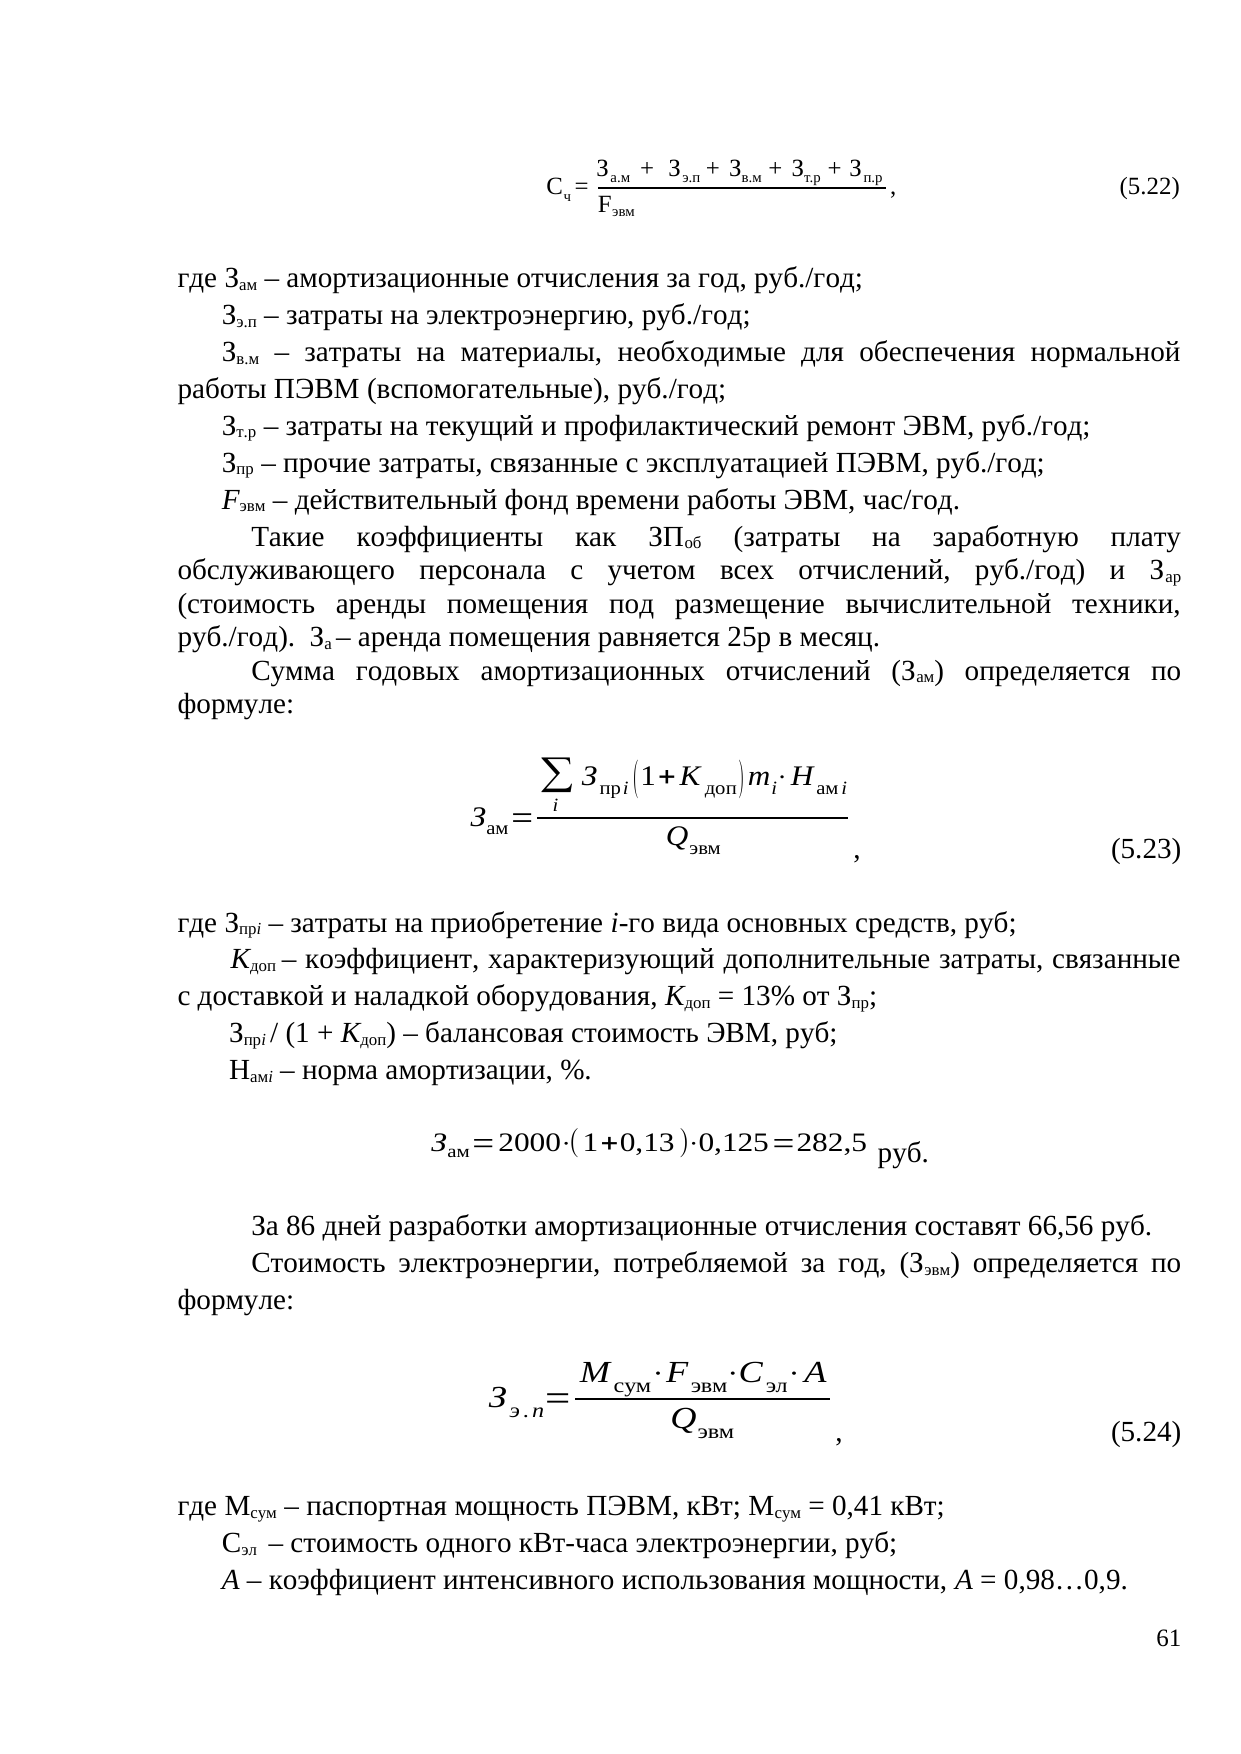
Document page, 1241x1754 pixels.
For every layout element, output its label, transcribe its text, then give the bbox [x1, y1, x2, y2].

text Зв.м – затраты на материалы, необходимые для обеспечения нормальной работы ПЭВМ (вспомогательные), руб./год; [177, 334, 1181, 405]
text Зпрi / (1 + Kдоп) – балансовая стоимость ЭВМ, руб; [177, 1015, 1181, 1049]
text , (5.23) [177, 757, 1181, 864]
text Fэвм – действительный фонд времени работы ЭВМ, час/год. [177, 482, 1181, 515]
text руб. [177, 1126, 1181, 1168]
text где Мсум – паспортная мощность ПЭВМ, кВт; Мсум = 0,41 кВт; [177, 1488, 1181, 1522]
text Kдоп – коэффициент, характеризующий дополнительные затраты, связанные с доставкой и наладкой оборудования, Kдоп = 13% от Зпр; [177, 942, 1181, 1012]
text Сумма годовых амортизационных отчислений (Зам) определяется по формуле: [177, 653, 1181, 720]
text Зпр – прочие затраты, связанные с эксплуатацией ПЭВМ, руб./год; [177, 445, 1181, 478]
text Сэл – стоимость одного кВт-часа электроэнергии, руб; [177, 1525, 1181, 1559]
text А – коэффициент интенсивного использования мощности, А = 0,98…0,9. [177, 1562, 1181, 1596]
text Зт.р – затраты на текущий и профилактический ремонт ЭВМ, руб./год; [177, 408, 1181, 442]
text Стоимость электроэнергии, потребляемой за год, (Зэвм) определяется по формуле: [177, 1245, 1181, 1316]
text За 86 дней разработки амортизационные отчисления составят 66,56 руб. [177, 1208, 1181, 1242]
text где Зпрi – затраты на приобретение i-го вида основных средств, руб; [177, 905, 1181, 938]
text Зэ.п – затраты на электроэнергию, руб./год; [177, 297, 1181, 331]
text Такие коэффициенты как ЗПоб (затраты на заработную плату обслуживающего персонала с учетом всех отчислений, руб./год) и Зар (стоимость аренды помещения под размещение вычислительной техники, руб./год). За – аренда помещения равняется 25р в месяц. [177, 519, 1181, 653]
text где Зам – амортизационные отчисления за год, руб./год; [177, 261, 1181, 294]
text Намi – норма амортизации, %. [177, 1052, 1181, 1086]
text , (5.24) [177, 1356, 1181, 1448]
